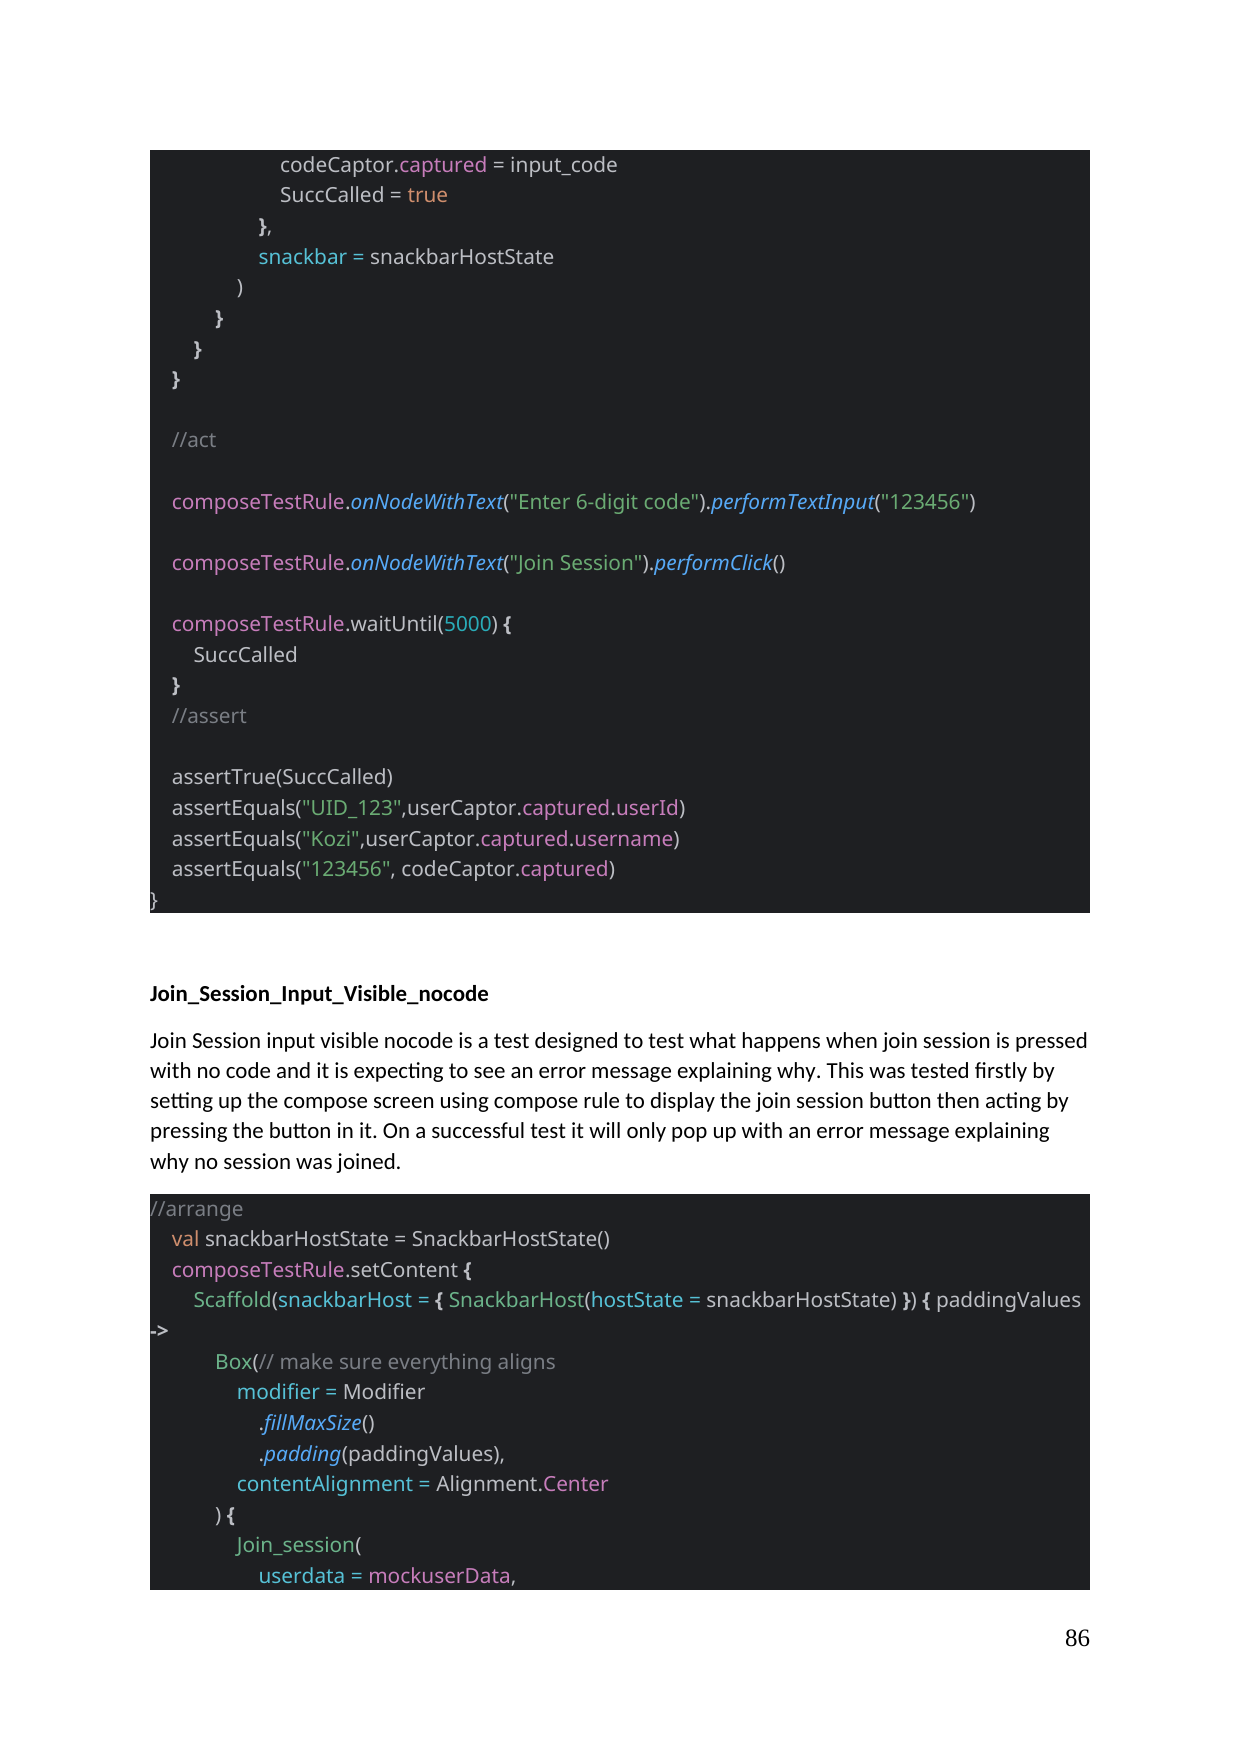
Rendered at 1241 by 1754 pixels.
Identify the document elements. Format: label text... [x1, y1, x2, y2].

text Join Session input visible nocode is a test designed to test what happens when join session is pressed with no code and it is expecting to see an error message explaining why. This was tested firstly by setting up the compose screen using compose rule to display the join session button then acting by pressing the button in it. On a successful test it will only pop up with an error message explaining why no session was joined. [150, 1026, 1090, 1175]
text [150, 150, 1090, 913]
text Join_Session_Input_Visible_nocode [150, 979, 1090, 1007]
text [150, 1194, 1090, 1590]
